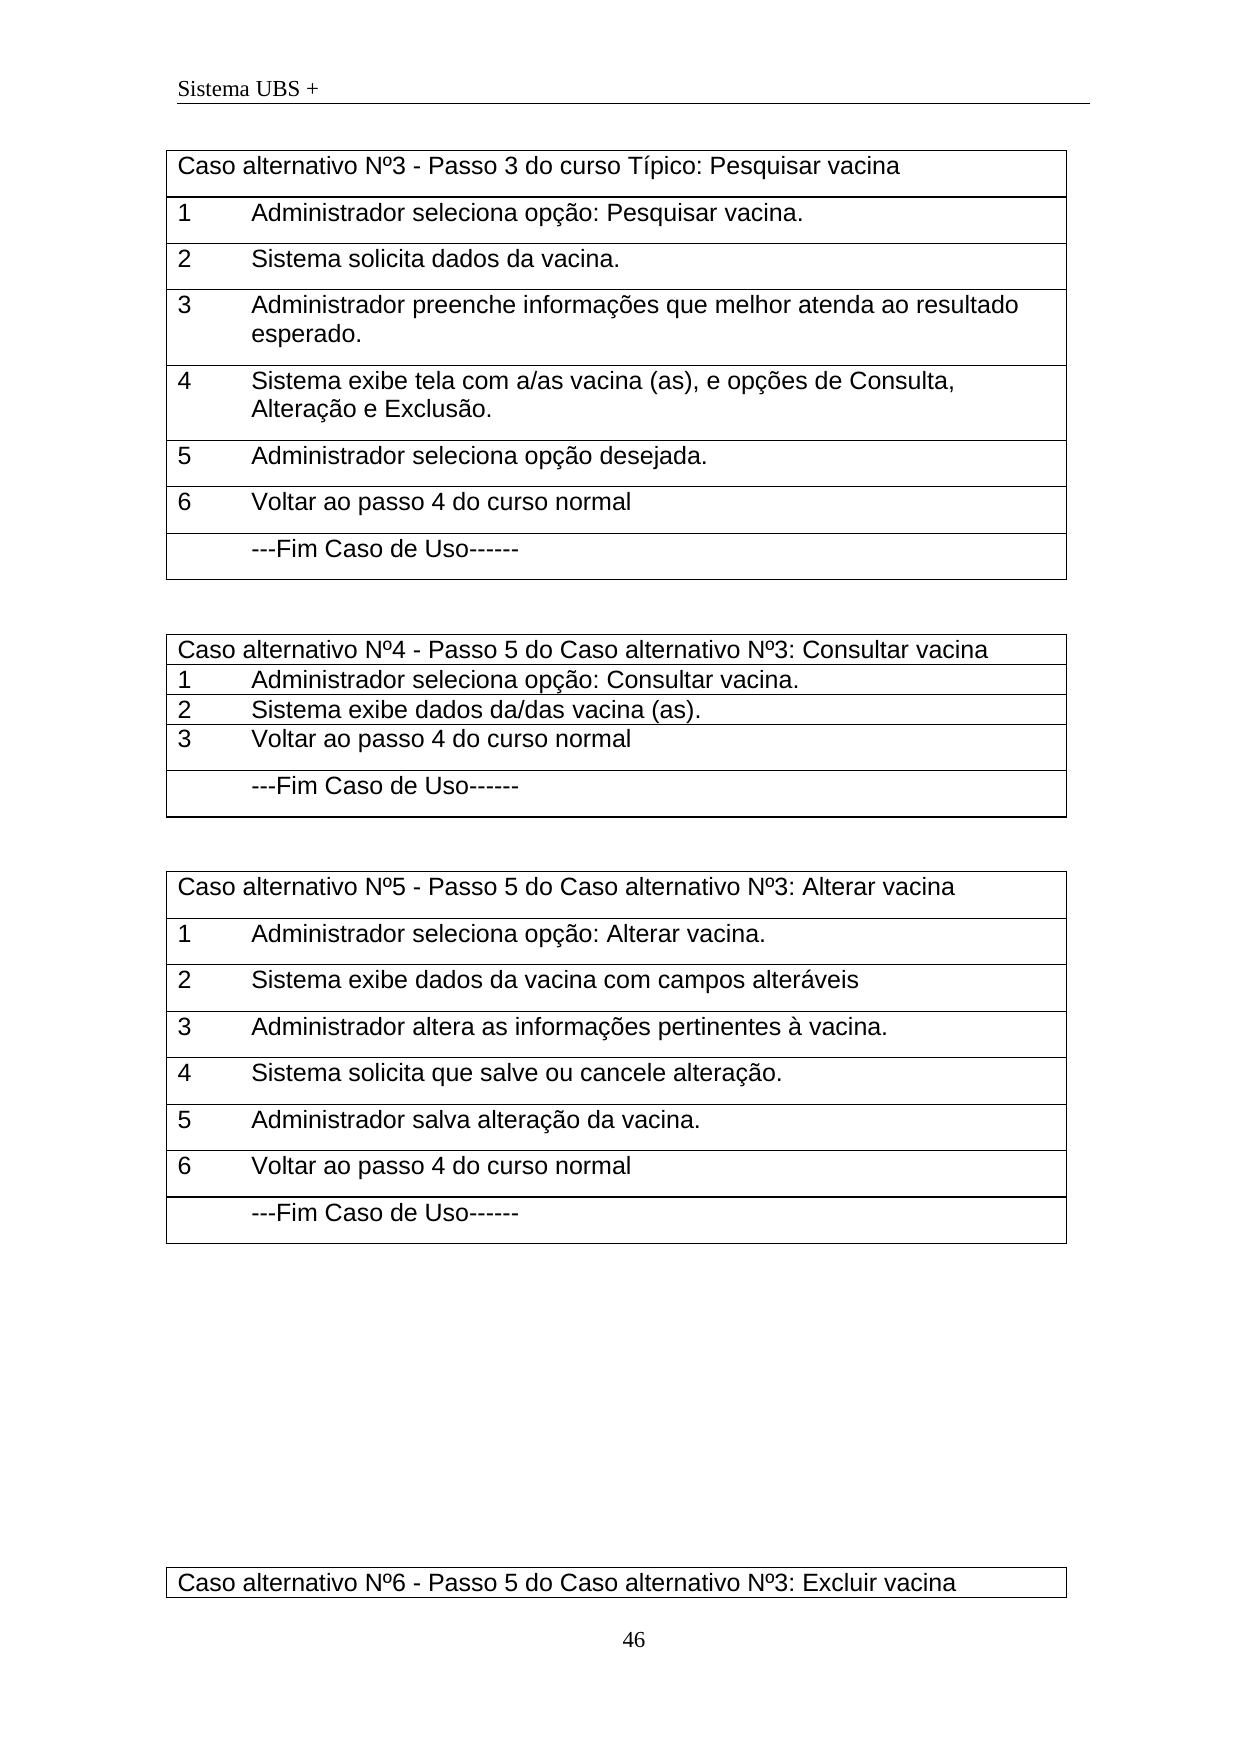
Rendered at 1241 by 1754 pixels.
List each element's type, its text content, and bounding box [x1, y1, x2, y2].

table_cell 6 Voltar ao passo 4 do curso normal [167, 487, 1066, 533]
table_cell 6 Voltar ao passo 4 do curso normal [167, 1151, 1066, 1196]
table_cell 2 Sistema exibe dados da/das vacina (as). [167, 695, 1066, 723]
table_cell ---Fim Caso de Uso------ [167, 1198, 1066, 1243]
table_cell 3 Administrador altera as informações pertinentes à vacina. [167, 1012, 1066, 1057]
table_cell ---Fim Caso de Uso------ [167, 534, 1066, 579]
table_header Caso alternativo Nº3 - Passo 3 do curso Típico: Pesquisar vacina [167, 151, 1066, 196]
table_cell 5 Administrador seleciona opção desejada. [167, 441, 1066, 486]
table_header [167, 1568, 1066, 1597]
table_cell 2 Sistema exibe dados da vacina com campos alteráveis [167, 965, 1066, 1011]
table_cell 4 Sistema solicita que salve ou cancele alteração. [167, 1058, 1066, 1103]
table_cell 1 Administrador seleciona opção: Pesquisar vacina. [167, 198, 1066, 243]
table_cell 3 Voltar ao passo 4 do curso normal [167, 725, 1066, 770]
table_header Caso alternativo Nº5 - Passo 5 do Caso alternativo Nº3: Alterar vacina [167, 872, 1066, 918]
table_cell 5 Administrador salva alteração da vacina. [167, 1105, 1066, 1150]
table_cell 4 Sistema exibe tela com a/as vacina (as), e opções de Consulta, Alteração e Exclusão. [167, 366, 1066, 440]
table_header Caso alternativo Nº4 - Passo 5 do Caso alternativo Nº3: Consultar vacina [167, 635, 1066, 664]
table_cell 1 Administrador seleciona opção: Consultar vacina. [167, 665, 1066, 694]
table_cell ---Fim Caso de Uso------ [167, 771, 1066, 816]
table_cell 1 Administrador seleciona opção: Alterar vacina. [167, 919, 1066, 964]
table_cell 2 Sistema solicita dados da vacina. [167, 244, 1066, 289]
table_cell 3 Administrador preenche informações que melhor atenda ao resultado esperado. [167, 290, 1066, 364]
